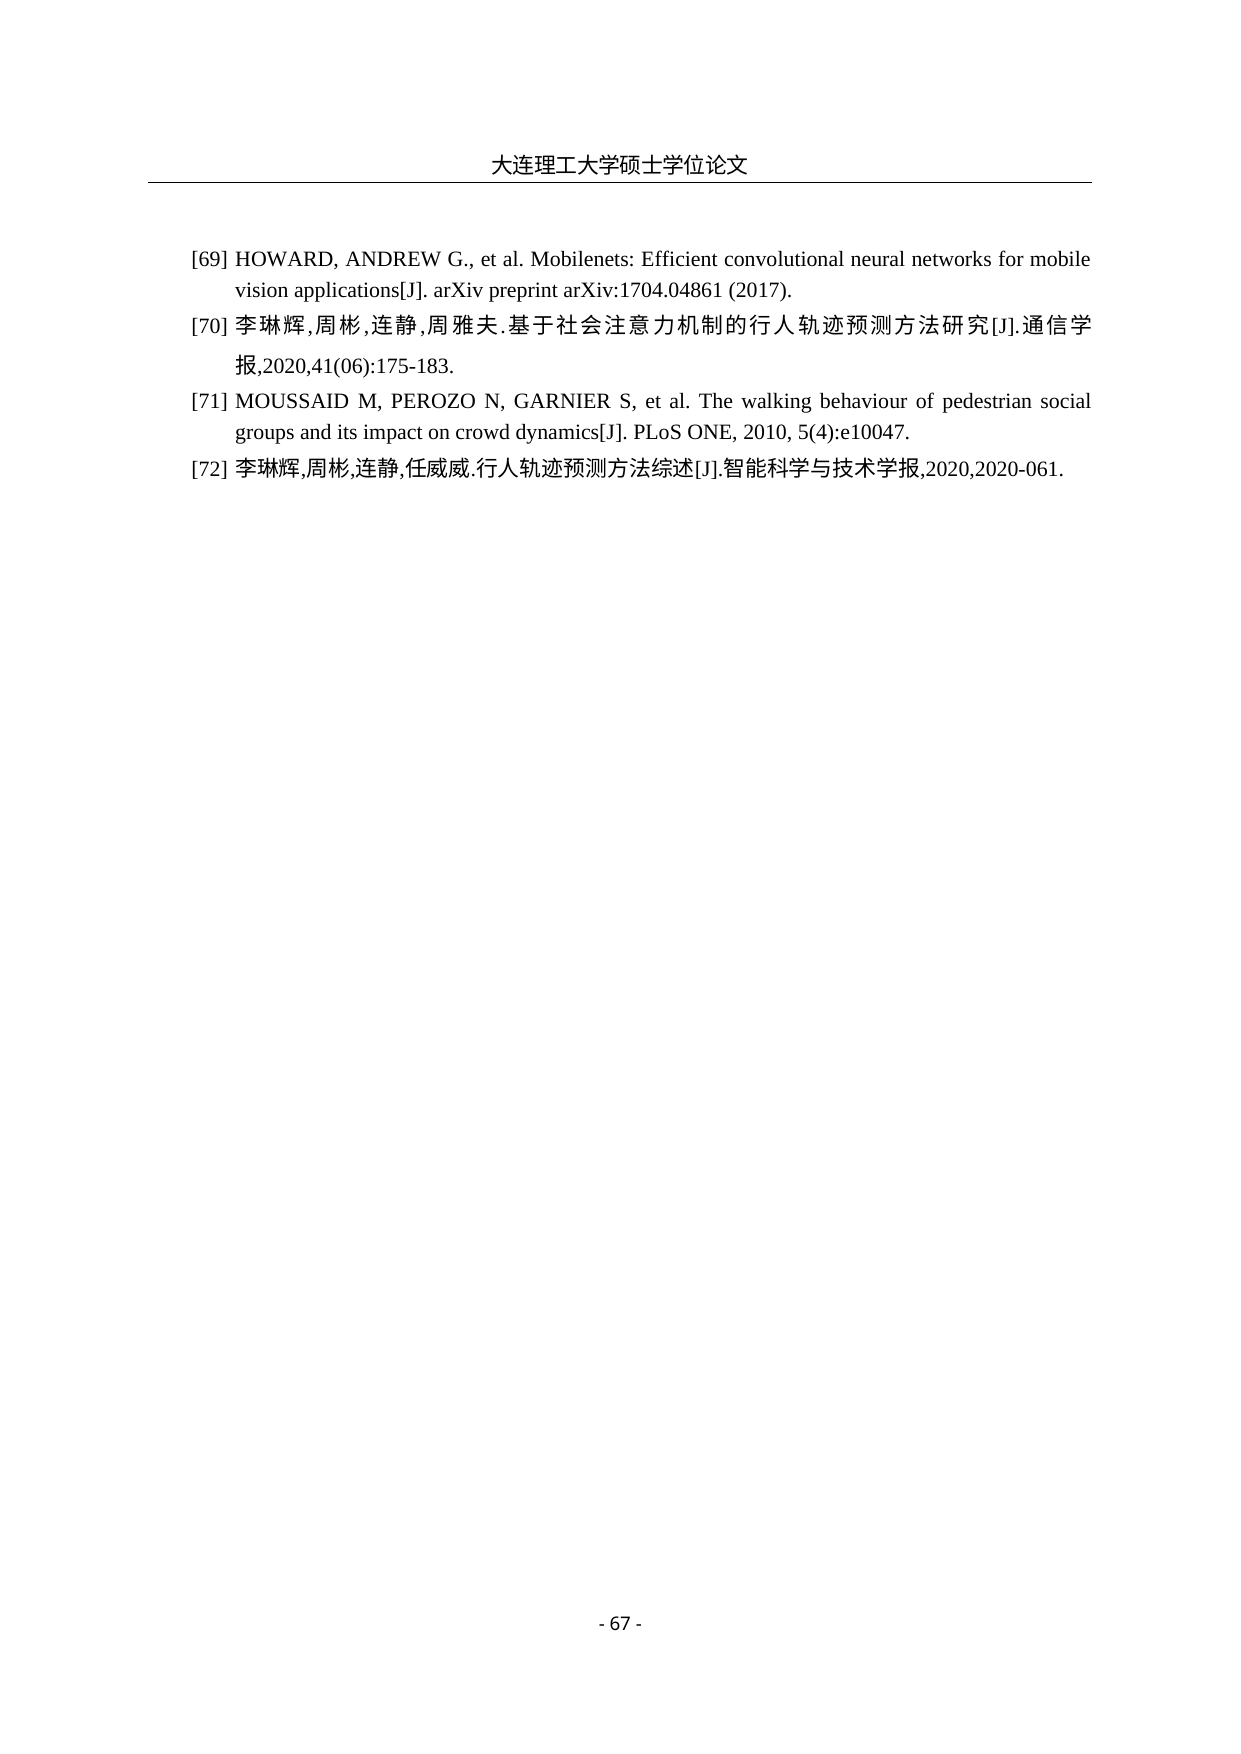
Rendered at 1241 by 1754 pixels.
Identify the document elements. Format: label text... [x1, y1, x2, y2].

list 李琳辉,周彬,连静,周雅夫.基于社会注意力机制的行人轨迹预测方法研究[J].通信学报,2020,41(06):175-183. [191, 308, 1092, 380]
list 李琳辉,周彬,连静,任威威.行人轨迹预测方法综述[J].智能科学与技术学报,2020,2020-061. [191, 451, 1092, 482]
list HOWARD, ANDREW G., et al. Mobilenets: Efficient convolutional neural networks for mobile vision applications[J]. arXiv preprint arXiv:1704.04861 (2017). [191, 246, 1092, 302]
list MOUSSAID M, PEROZO N, GARNIER S, et al. The walking behaviour of pedestrian social groups and its impact on crowd dynamics[J]. PLoS ONE, 2010, 5(4):e10047. [191, 388, 1092, 444]
